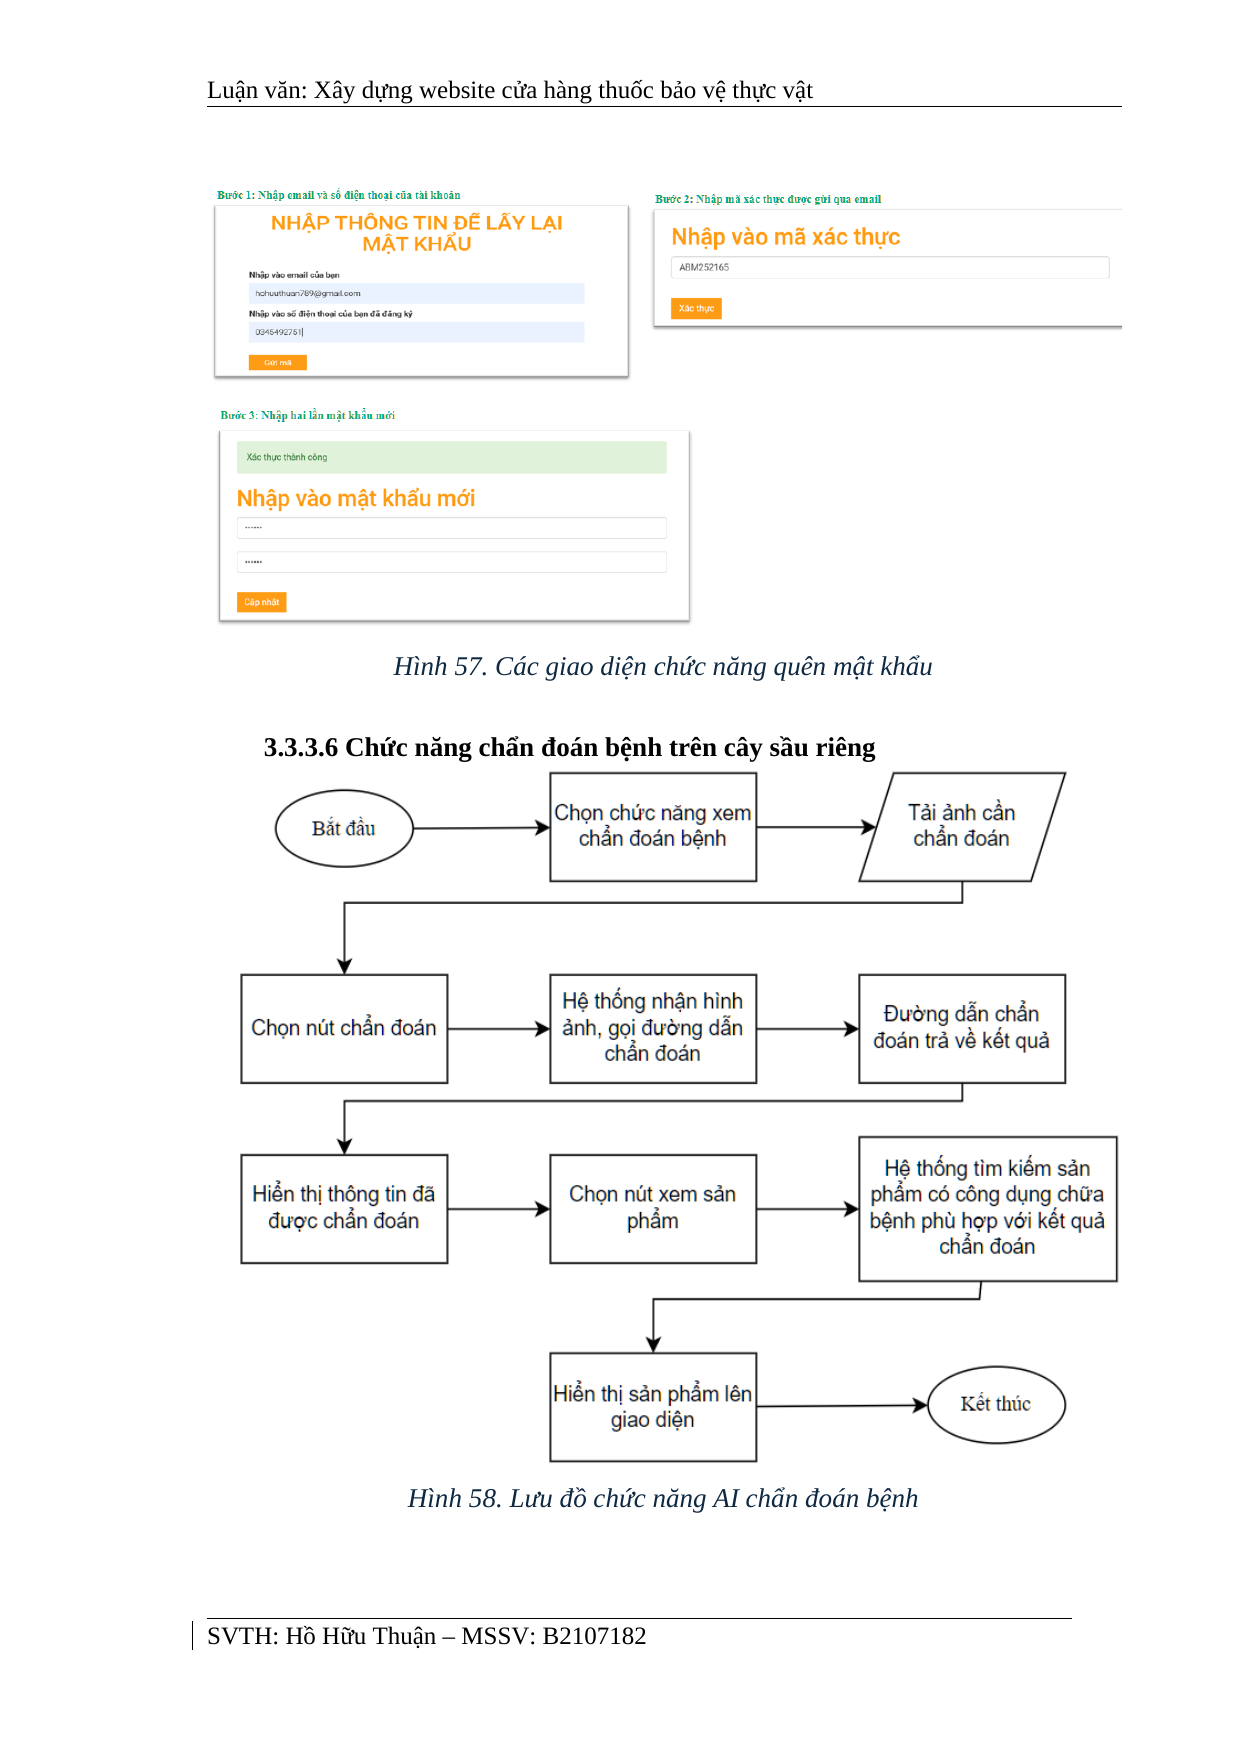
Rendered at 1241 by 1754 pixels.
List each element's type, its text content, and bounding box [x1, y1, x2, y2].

text 3.3.3.6 Chức năng chẩn đoán bệnh trên cây sầu riêng [207, 731, 1122, 762]
picture [206, 177, 1123, 645]
picture [206, 768, 1165, 1477]
